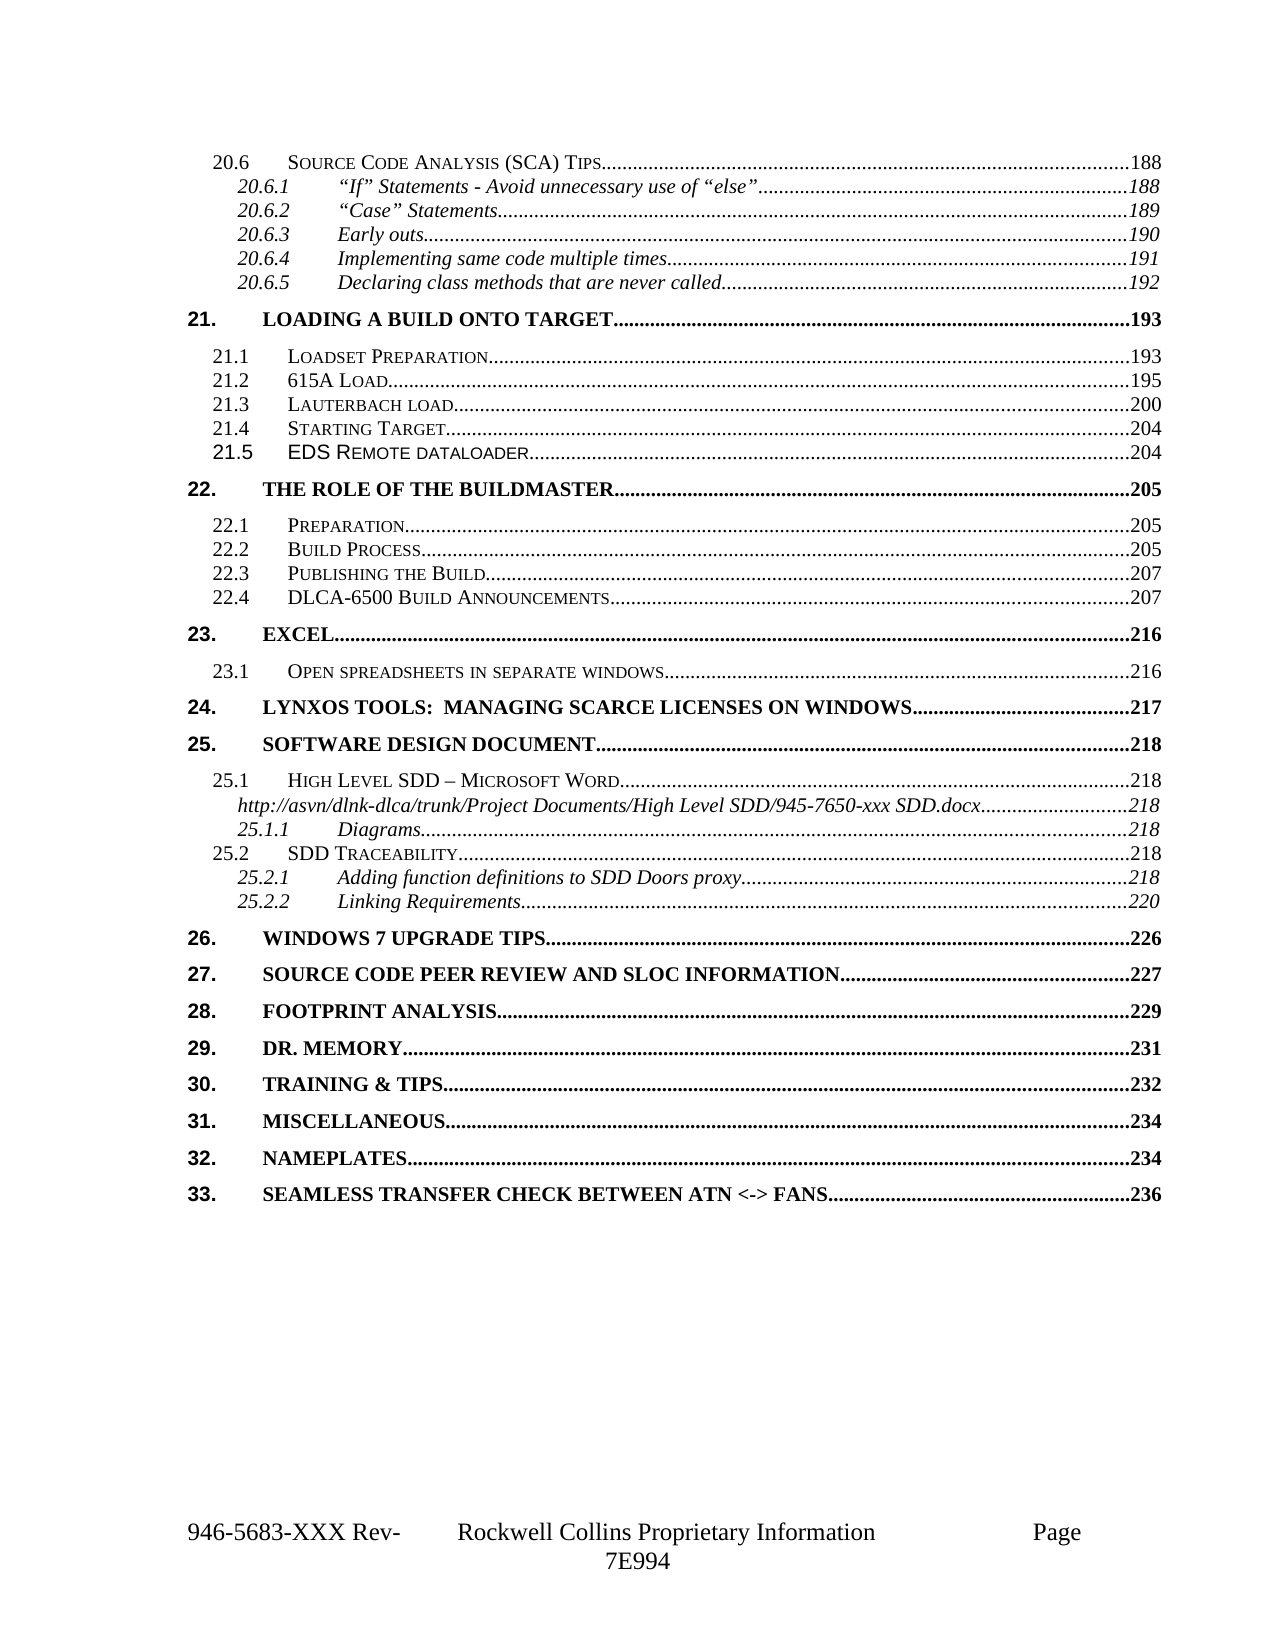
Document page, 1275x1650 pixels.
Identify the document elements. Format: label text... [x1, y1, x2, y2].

text 29. Dr. Memory 231 [187, 1035, 1162, 1059]
text 20.6.4 Implementing same code multiple times 191 [237, 246, 1162, 270]
text 22.3 Publishing the Build 207 [212, 561, 1162, 585]
text 22.4 DLCA-6500 Build Announcements 207 [212, 585, 1162, 609]
text 20.6 Source Code Analysis (SCA) Tips 188 [212, 150, 1162, 174]
text 32. Nameplates 234 [187, 1145, 1162, 1169]
text 25.2.1 Adding function definitions to SDD Doors proxy 218 [237, 865, 1162, 889]
text 22. The Role of the BuildMaster 205 [187, 476, 1162, 501]
text 25.1 High Level SDD – Microsoft Word 218 [212, 768, 1162, 792]
text 21.3 Lauterbach load 200 [212, 392, 1162, 416]
text 31. Miscellaneous 234 [187, 1109, 1162, 1133]
text 23. EXCEL 216 [187, 622, 1162, 646]
text 21.5 EDS Remote dataloader 204 [212, 440, 1162, 464]
text 22.1 Preparation 205 [212, 513, 1162, 537]
text 20.6.1 “If” Statements - Avoid unnecessary use of “else” 188 [237, 174, 1162, 198]
text 25. Software Design Document 218 [187, 732, 1162, 756]
text 20.6.3 Early outs 190 [237, 222, 1162, 246]
text 28. Footprint Analysis 229 [187, 999, 1162, 1023]
text 24. LynxOS Tools: Managing Scarce Licenses on Windows 217 [187, 695, 1162, 719]
text 33. Seamless transfer check between ATN <-> FANS 236 [187, 1182, 1162, 1206]
text 25.1.1 Diagrams 218 [237, 817, 1162, 841]
text 23.1 Open spreadsheets in separate windows. 216 [212, 658, 1162, 683]
text 21. Loading a build onto target 193 [187, 307, 1162, 331]
text 20.6.2 “Case” Statements 189 [237, 198, 1162, 222]
text 27. Source code Peer Review and SLOC information 227 [187, 962, 1162, 986]
text 21.4 Starting Target 204 [212, 416, 1162, 440]
text 22.2 Build Process 205 [212, 537, 1162, 561]
text 30. Training & Tips 232 [187, 1072, 1162, 1096]
text http://asvn/dlnk-dlca/trunk/Project Documents/High Level SDD/945-7650-xxx SDD.docx 218 [237, 792, 1162, 817]
text 25.2 SDD Traceability 218 [212, 841, 1162, 865]
text 21.1 Loadset Preparation 193 [212, 343, 1162, 368]
text 26. WINDOWS 7 UPGRADE TIPS 226 [187, 925, 1162, 949]
text 21.2 615A Load 195 [212, 368, 1162, 392]
text 25.2.2 Linking Requirements 220 [237, 889, 1162, 913]
text 20.6.5 Declaring class methods that are never called 192 [237, 270, 1162, 294]
